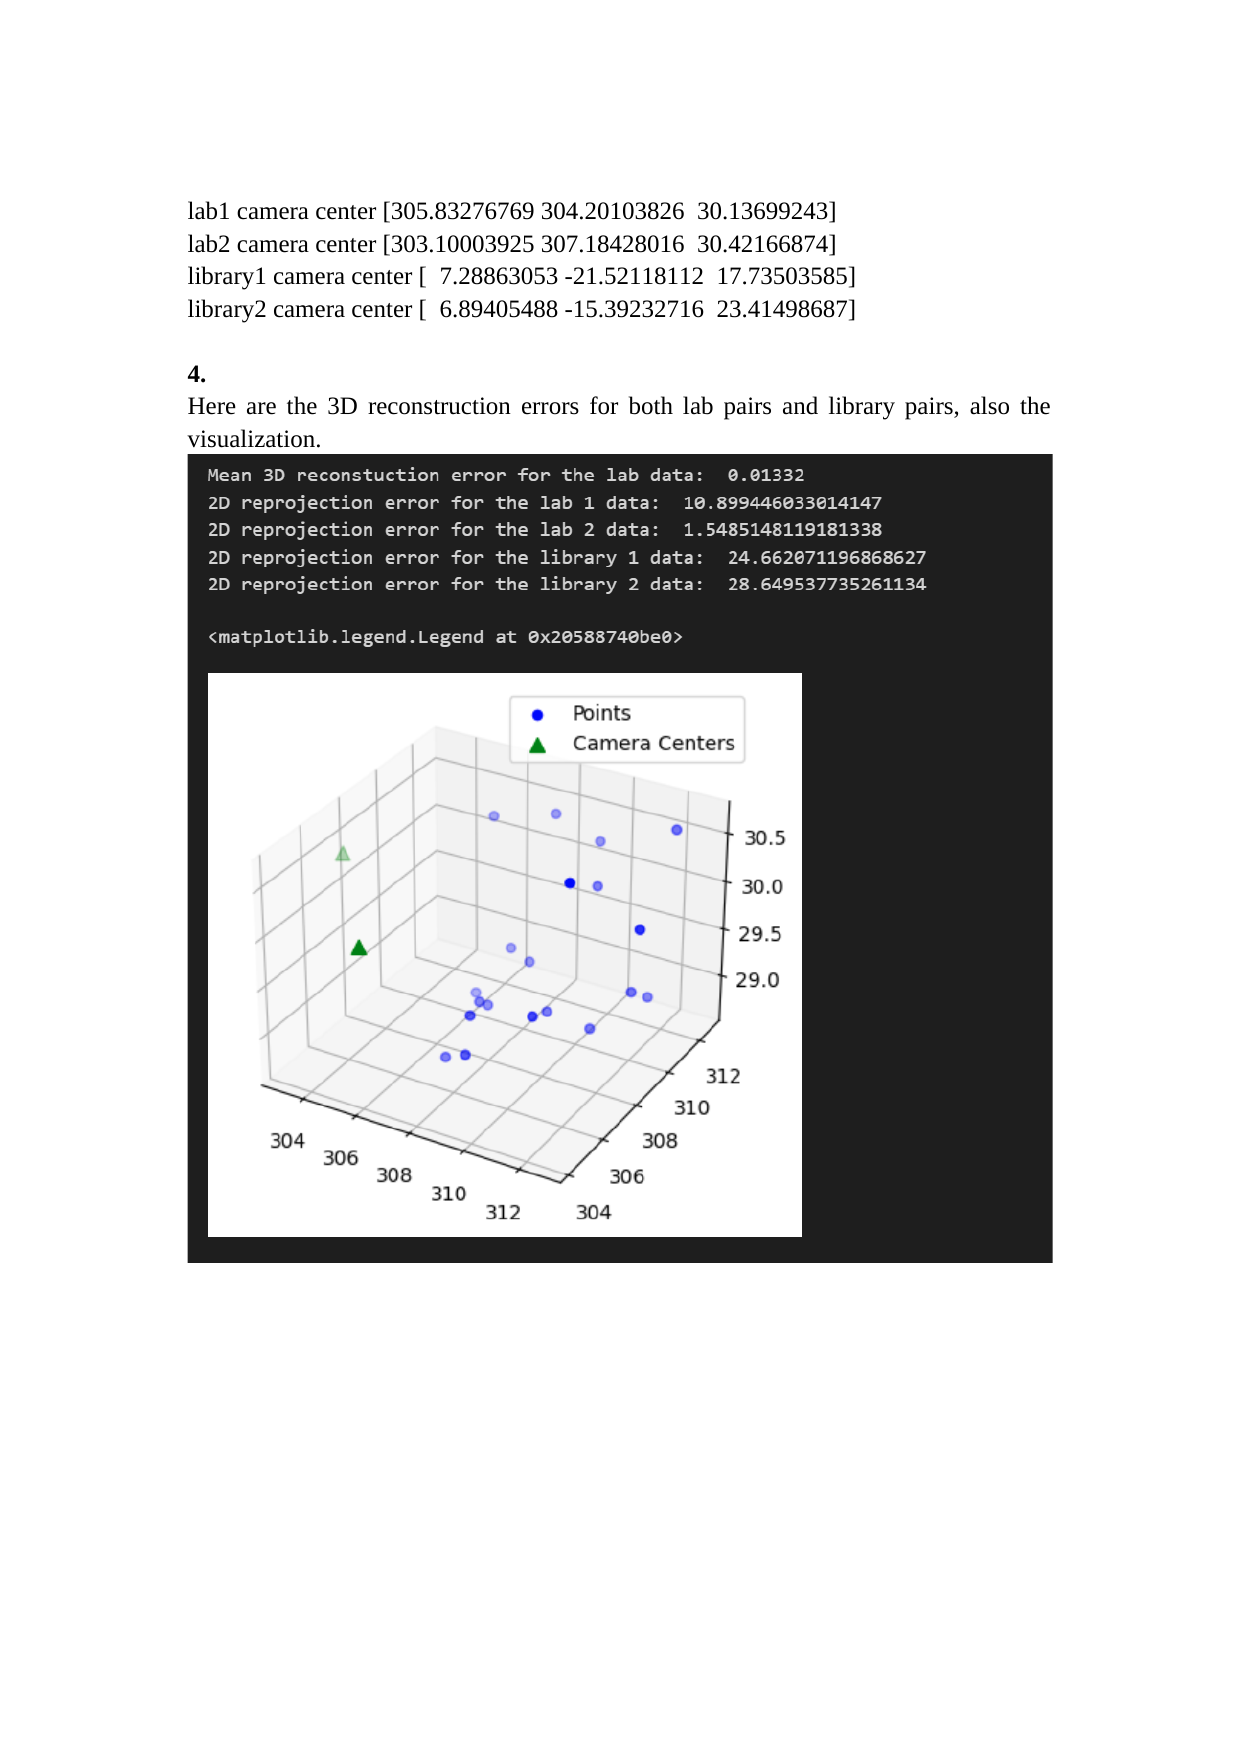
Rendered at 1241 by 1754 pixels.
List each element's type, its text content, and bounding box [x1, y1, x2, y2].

picture [187, 454, 1053, 1263]
text library2 camera center [ 6.89405488 -15.39232716 23.41498687] [187, 292, 1053, 324]
text 4. Here are the 3D reconstruction errors for both lab pairs and library pairs, also the visualization. [187, 357, 1053, 454]
text library1 camera center [ 7.28863053 -21.52118112 17.73503585] [187, 259, 1053, 292]
text lab2 camera center [303.10003925 307.18428016 30.42166874] [187, 227, 1053, 259]
text lab1 camera center [305.83276769 304.20103826 30.13699243] [187, 194, 1053, 227]
